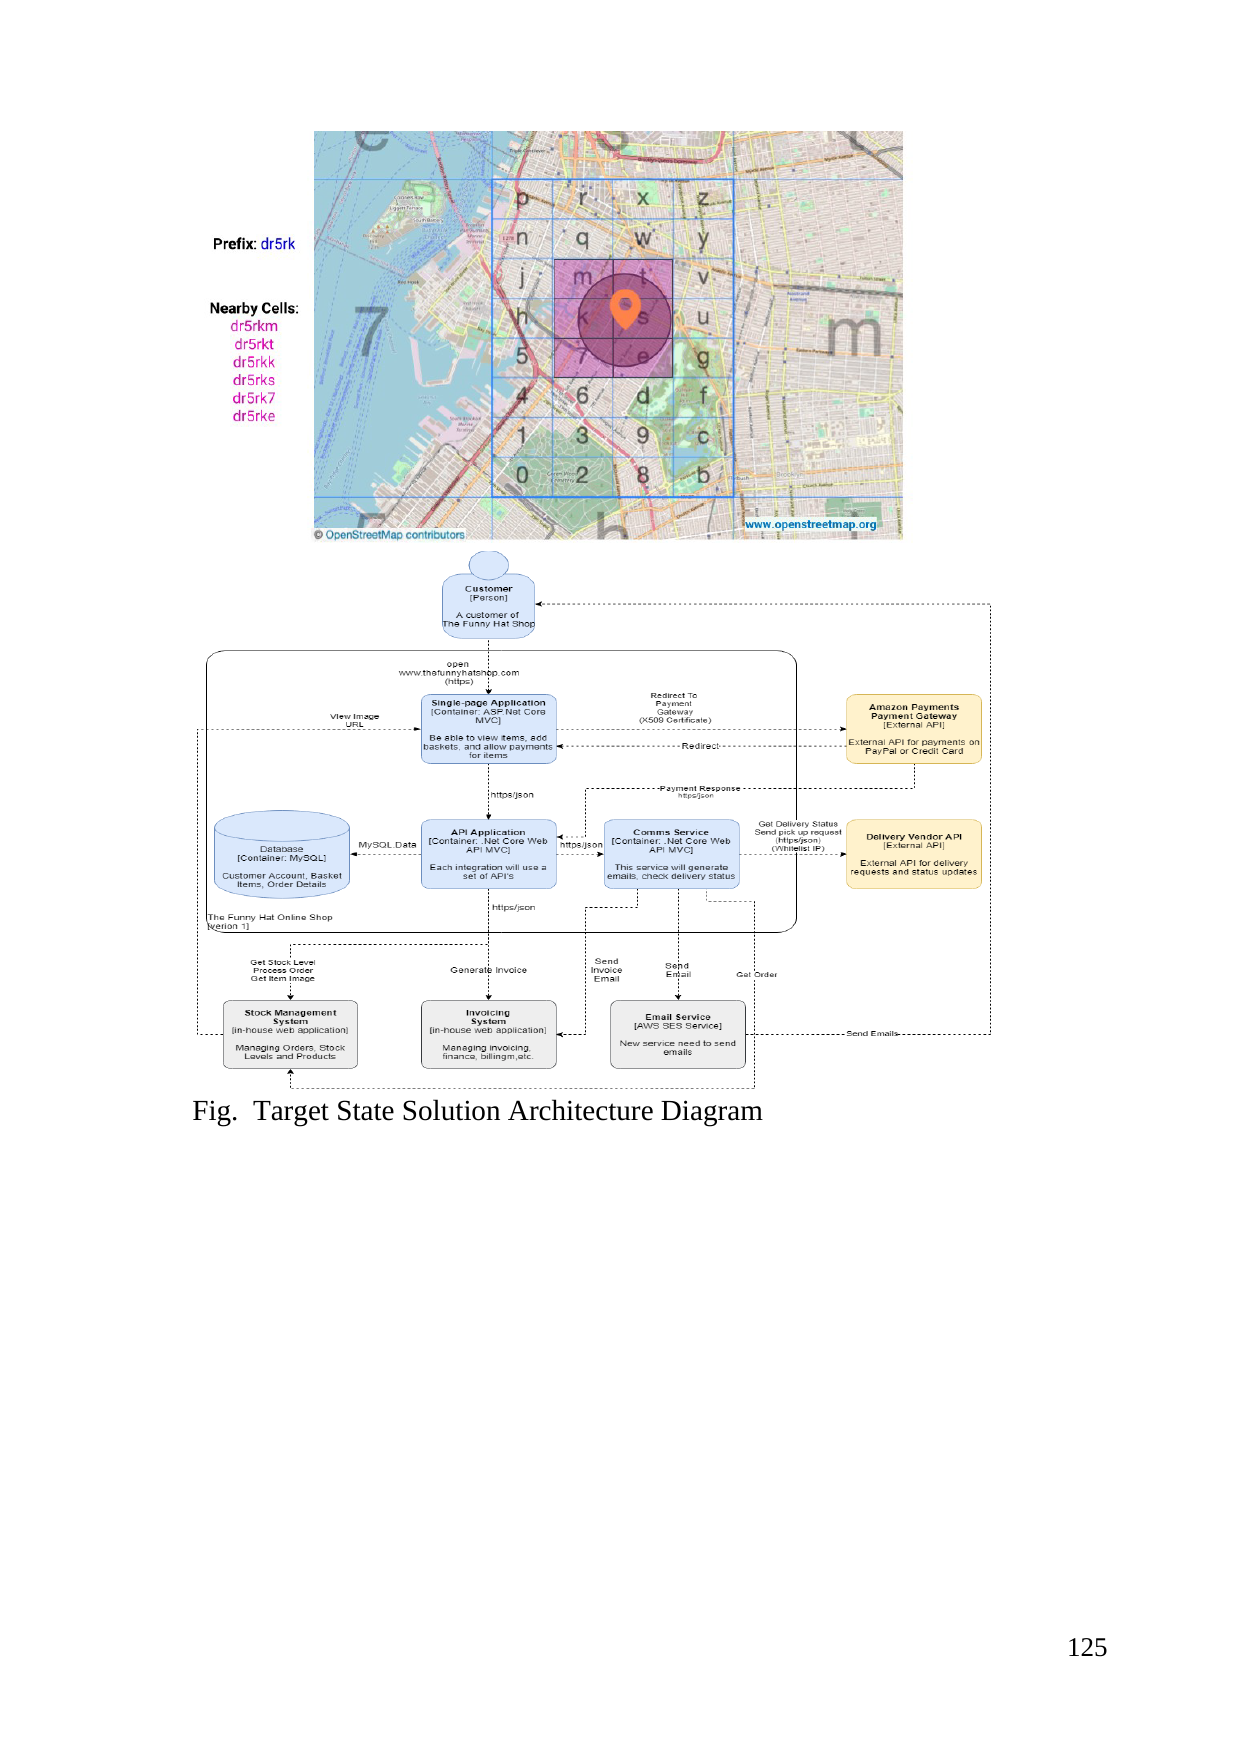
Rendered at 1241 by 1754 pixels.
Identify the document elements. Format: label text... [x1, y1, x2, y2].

picture [192, 551, 997, 1094]
text Fig. Target State Solution Architecture Diagram [133, 1093, 1107, 1127]
